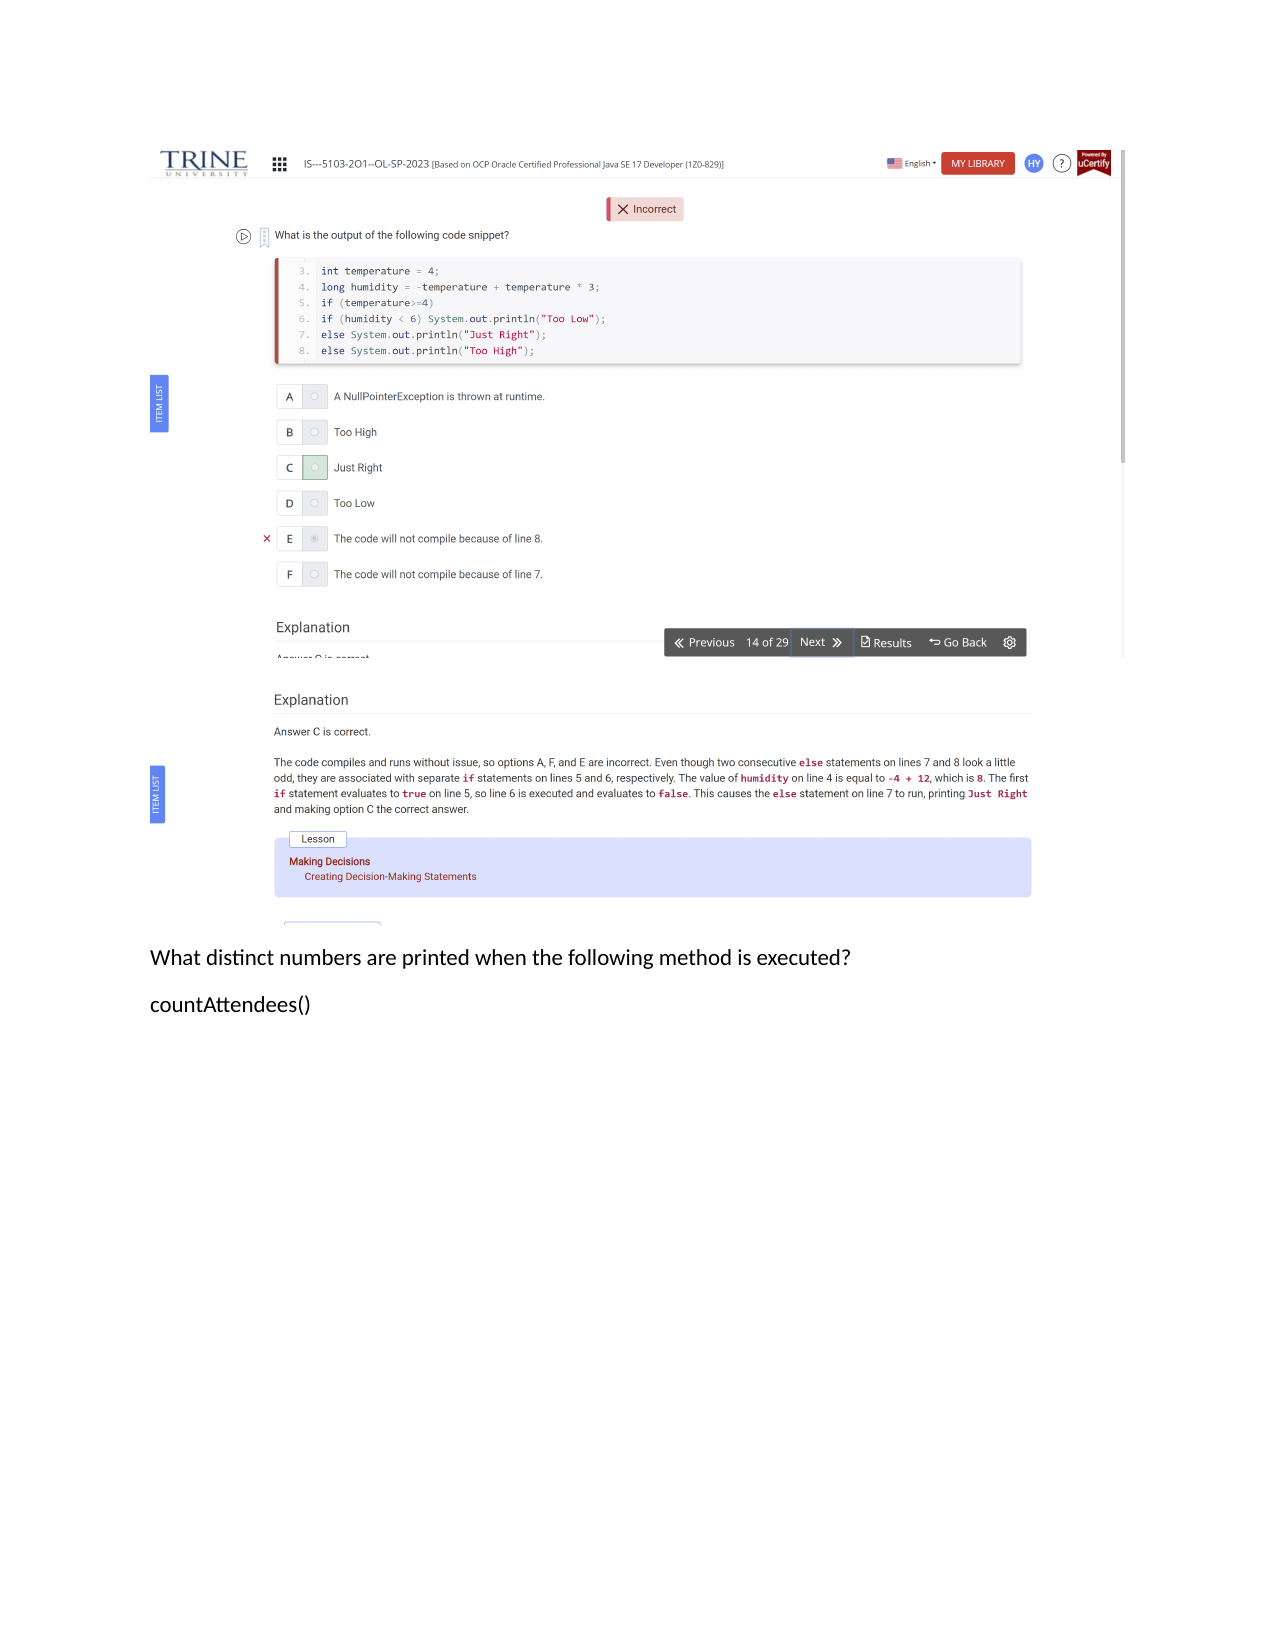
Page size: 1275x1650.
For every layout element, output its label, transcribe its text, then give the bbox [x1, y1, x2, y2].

picture [150, 676, 1125, 925]
text What distinct numbers are printed when the following method is executed? [150, 943, 1125, 972]
text countAttendees() [150, 990, 1125, 1018]
picture [150, 150, 1125, 658]
